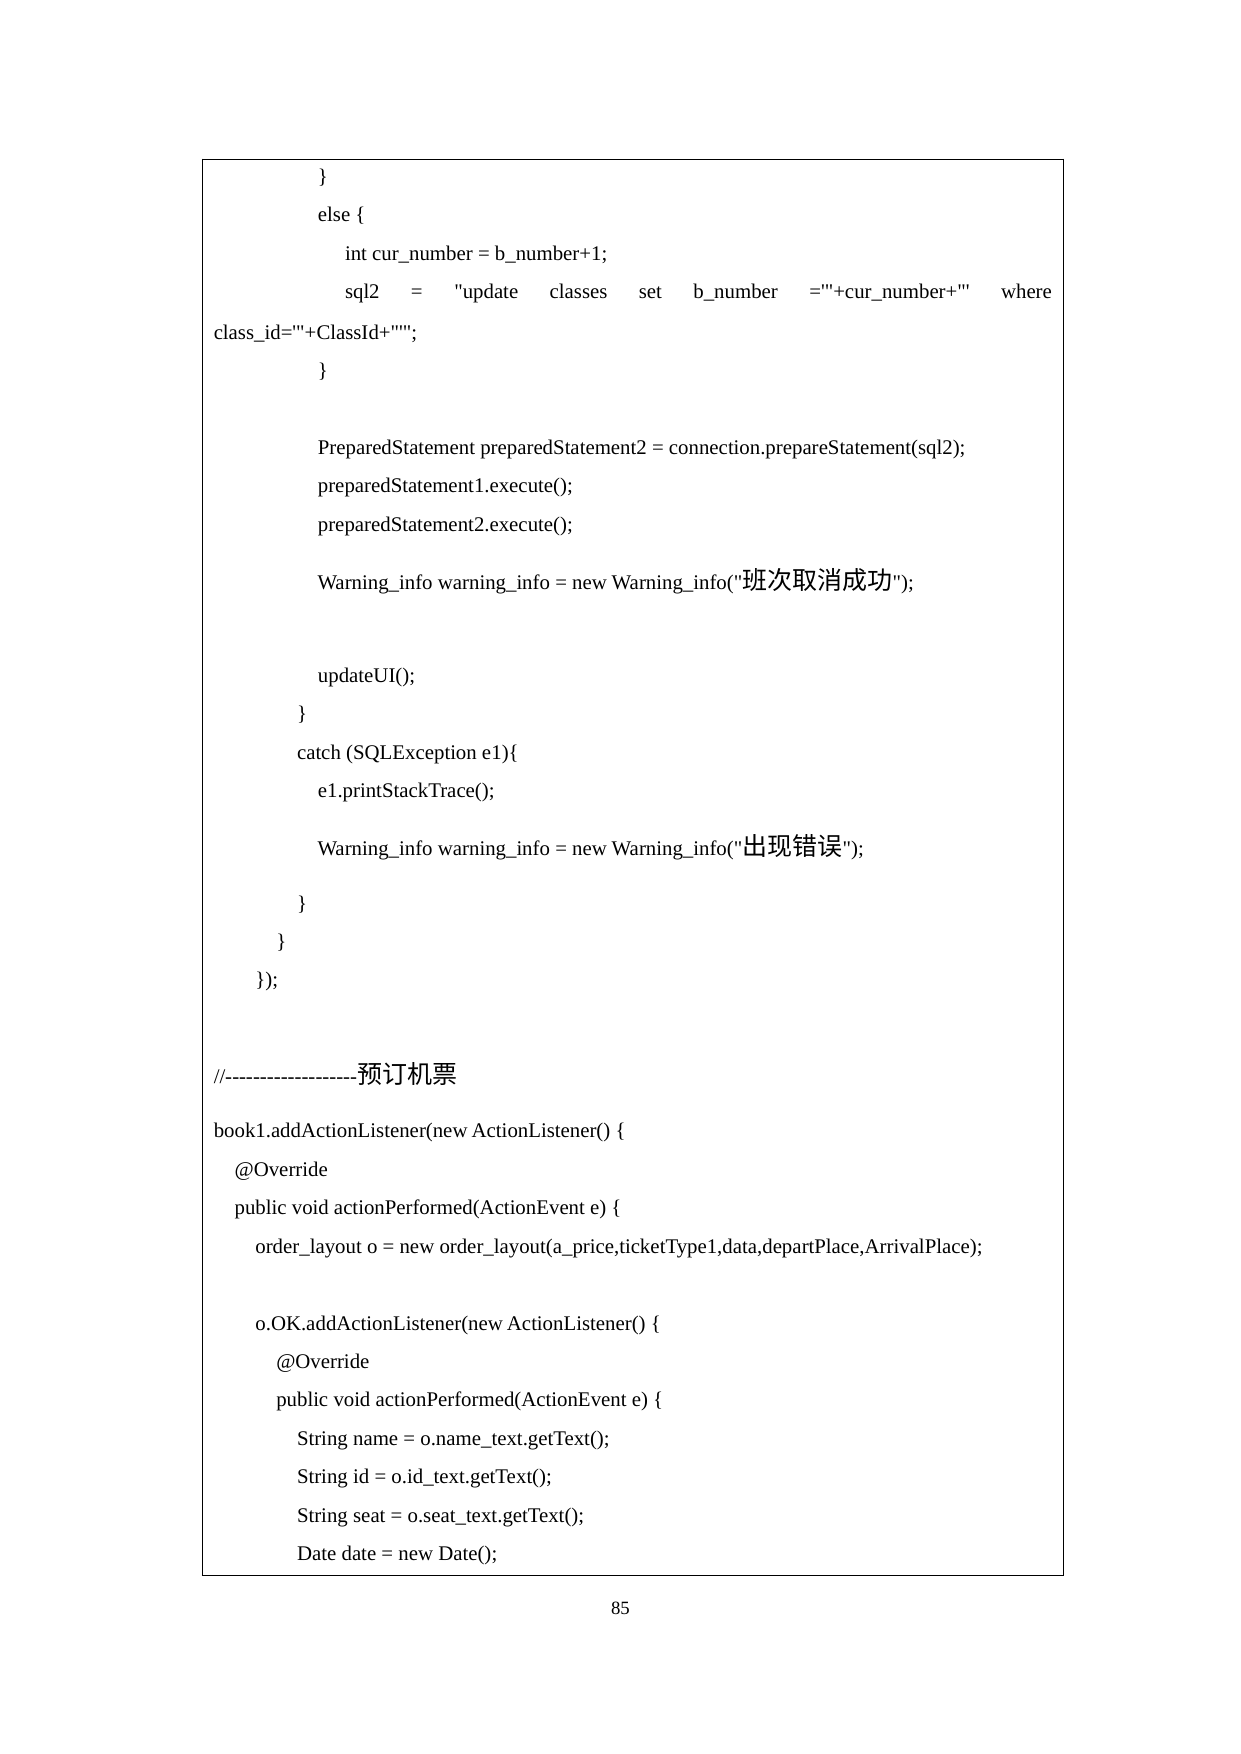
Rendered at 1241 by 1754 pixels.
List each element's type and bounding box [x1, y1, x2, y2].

table_header [203, 160, 1063, 1575]
